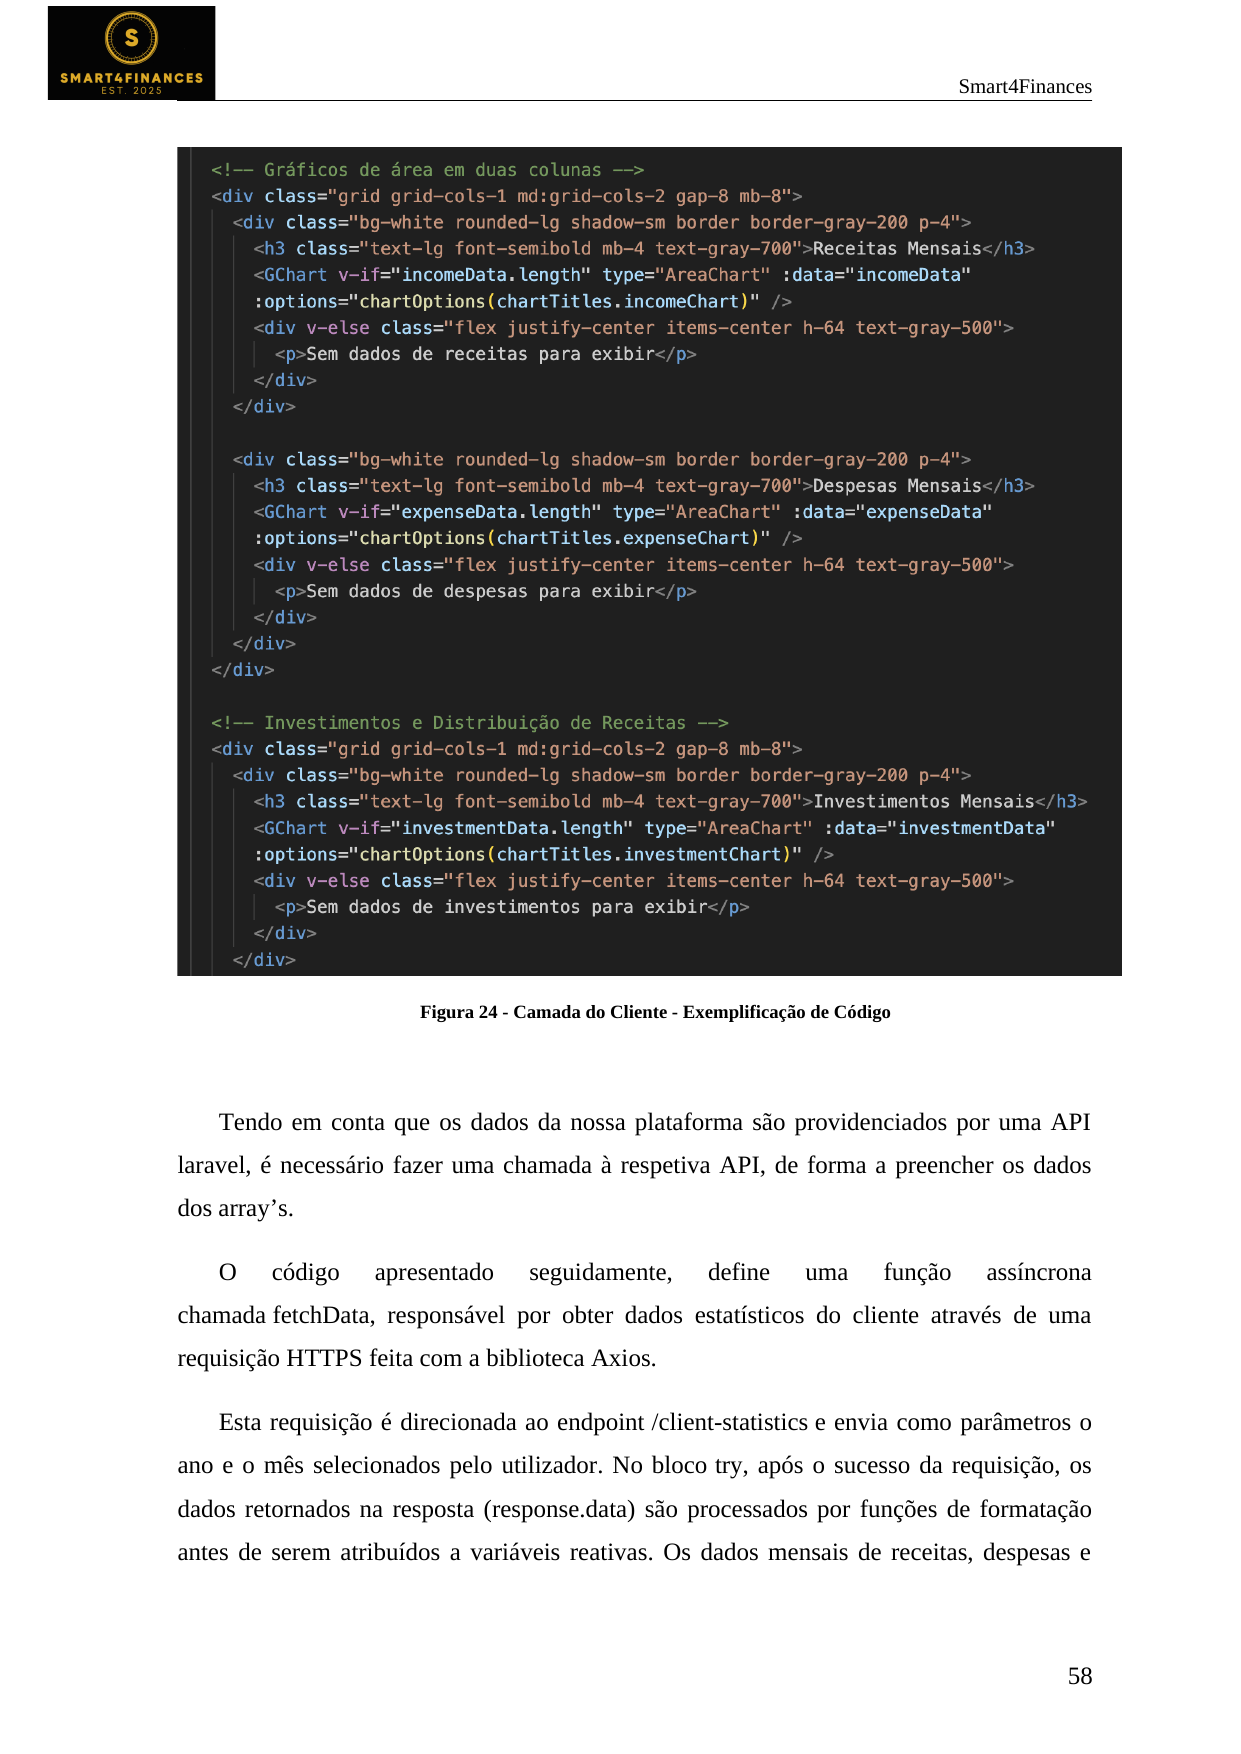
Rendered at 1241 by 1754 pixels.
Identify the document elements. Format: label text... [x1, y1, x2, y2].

picture [47, 6, 216, 100]
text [177, 1407, 1092, 1566]
text Tendo em conta que os dados da nossa plataforma são providenciados por uma API laravel, é necessário fazer uma chamada à respetiva API, de forma a preencher os dados dos array’s. [177, 1107, 1092, 1222]
text O código apresentado seguidamente, define uma função assíncrona chamada fetchData, responsável por obter dados estatísticos do cliente através de uma requisição HTTPS feita com a biblioteca Axios. [177, 1257, 1092, 1372]
picture [177, 147, 1122, 976]
